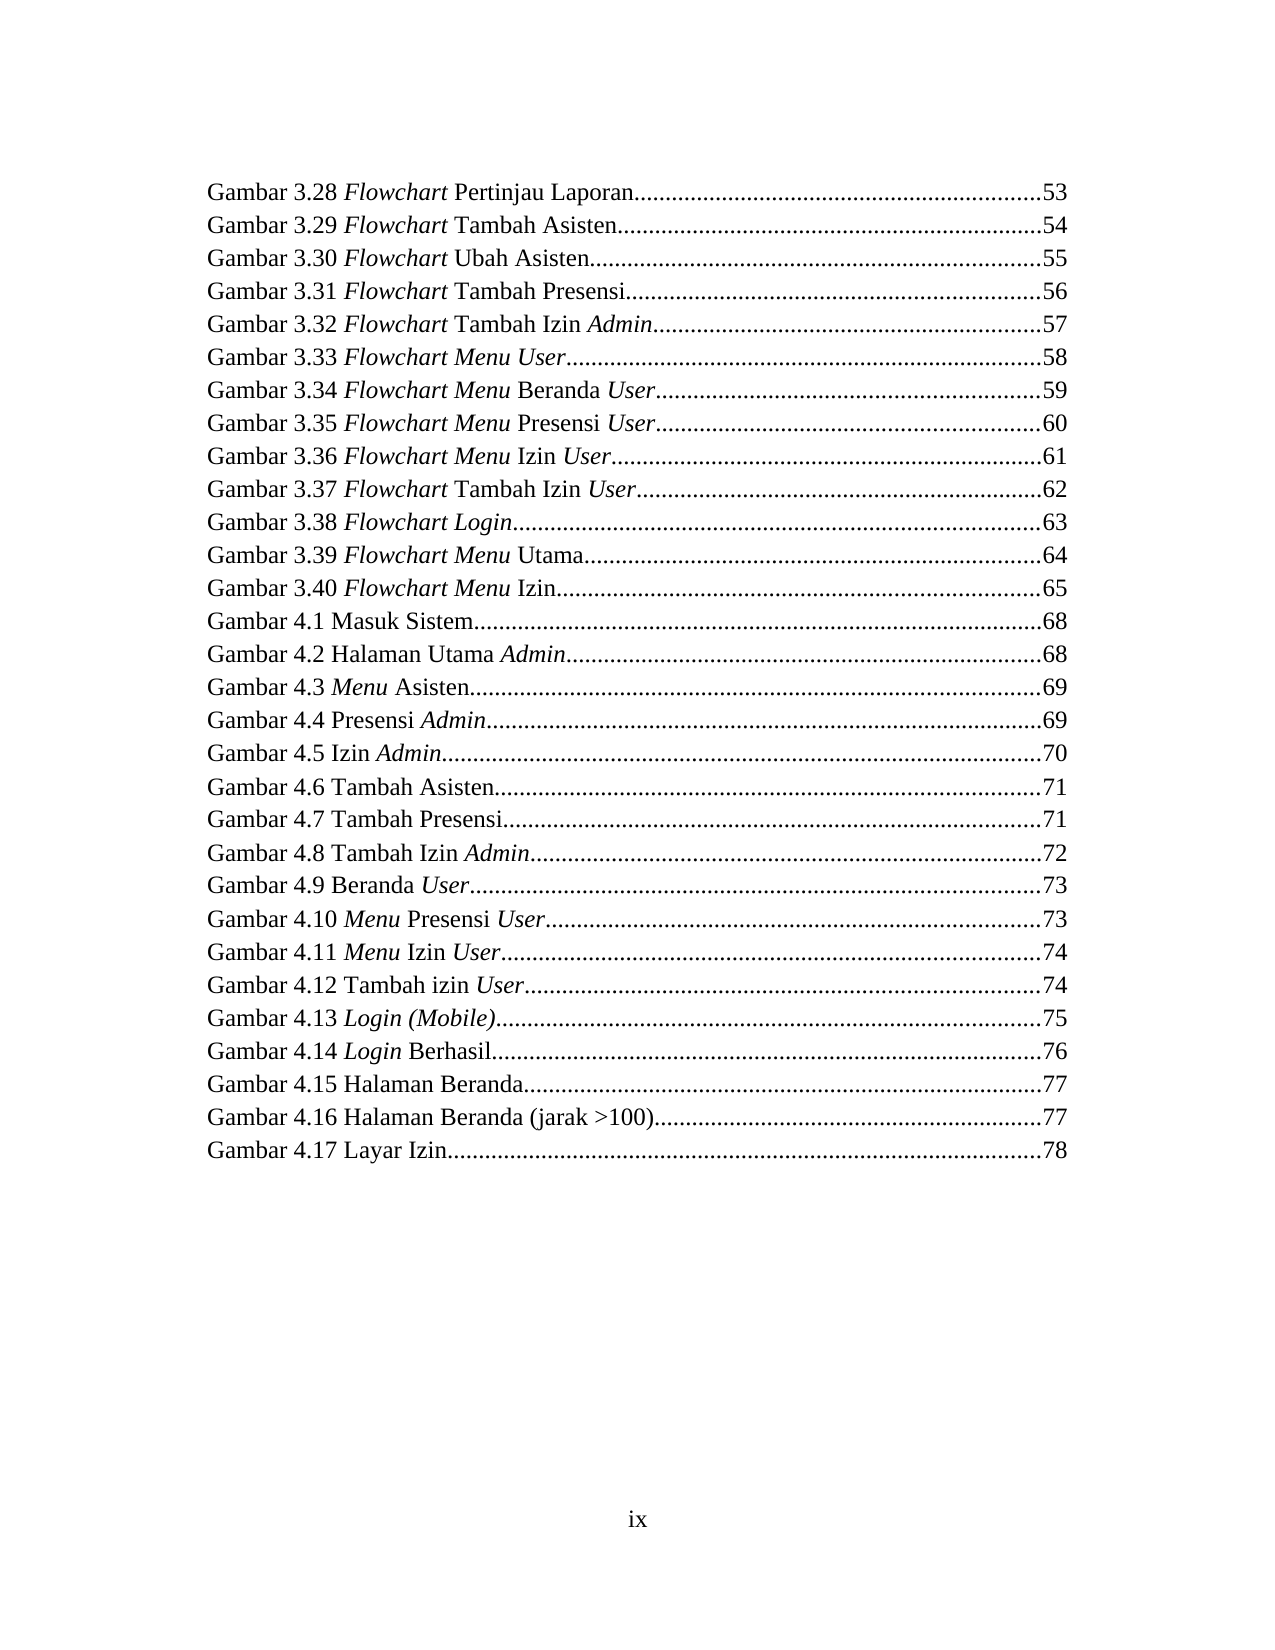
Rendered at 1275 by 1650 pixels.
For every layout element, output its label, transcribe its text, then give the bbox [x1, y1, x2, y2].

text Gambar 3.38 Flowchart Login 63 [207, 507, 1068, 536]
text Gambar 4.14 Login Berhasil 76 [207, 1036, 1068, 1064]
text Gambar 4.4 Presensi Admin 69 [207, 706, 1068, 734]
text Gambar 3.34 Flowchart Menu Beranda User 59 [207, 375, 1068, 404]
text Gambar 3.36 Flowchart Menu Izin User 61 [207, 441, 1068, 470]
text Gambar 4.1 Masuk Sistem 68 [207, 606, 1068, 635]
text Gambar 4.2 Halaman Utama Admin 68 [207, 639, 1068, 668]
text Gambar 4.3 Menu Asisten 69 [207, 672, 1068, 701]
text Gambar 3.30 Flowchart Ubah Asisten 55 [207, 243, 1068, 272]
text Gambar 4.10 Menu Presensi User 73 [207, 904, 1068, 932]
text Gambar 3.29 Flowchart Tambah Asisten 54 [207, 210, 1068, 239]
text Gambar 4.11 Menu Izin User 74 [207, 937, 1068, 965]
text Gambar 4.16 Halaman Beranda (jarak >100) 77 [207, 1102, 1068, 1131]
text Gambar 4.17 Layar Izin 78 [207, 1135, 1068, 1163]
text Gambar 3.37 Flowchart Tambah Izin User 62 [207, 474, 1068, 503]
text Gambar 3.35 Flowchart Menu Presensi User 60 [207, 408, 1068, 437]
text Gambar 3.40 Flowchart Menu Izin 65 [207, 573, 1068, 602]
text Gambar 4.9 Beranda User 73 [207, 871, 1068, 899]
text Gambar 4.12 Tambah izin User 74 [207, 970, 1068, 998]
text Gambar 4.13 Login (Mobile) 75 [207, 1003, 1068, 1031]
text Gambar 4.8 Tambah Izin Admin 72 [207, 838, 1068, 866]
text Gambar 3.31 Flowchart Tambah Presensi 56 [207, 276, 1068, 305]
text Gambar 3.33 Flowchart Menu User 58 [207, 342, 1068, 371]
text Gambar 3.39 Flowchart Menu Utama 64 [207, 540, 1068, 569]
text Gambar 3.28 Flowchart Pertinjau Laporan 53 [207, 177, 1068, 206]
text Gambar 4.5 Izin Admin 70 [207, 738, 1068, 767]
text Gambar 4.15 Halaman Beranda 77 [207, 1069, 1068, 1097]
text Gambar 4.6 Tambah Asisten 71 [207, 772, 1068, 800]
text Gambar 4.7 Tambah Presensi 71 [207, 804, 1068, 833]
text Gambar 3.32 Flowchart Tambah Izin Admin 57 [207, 309, 1068, 338]
